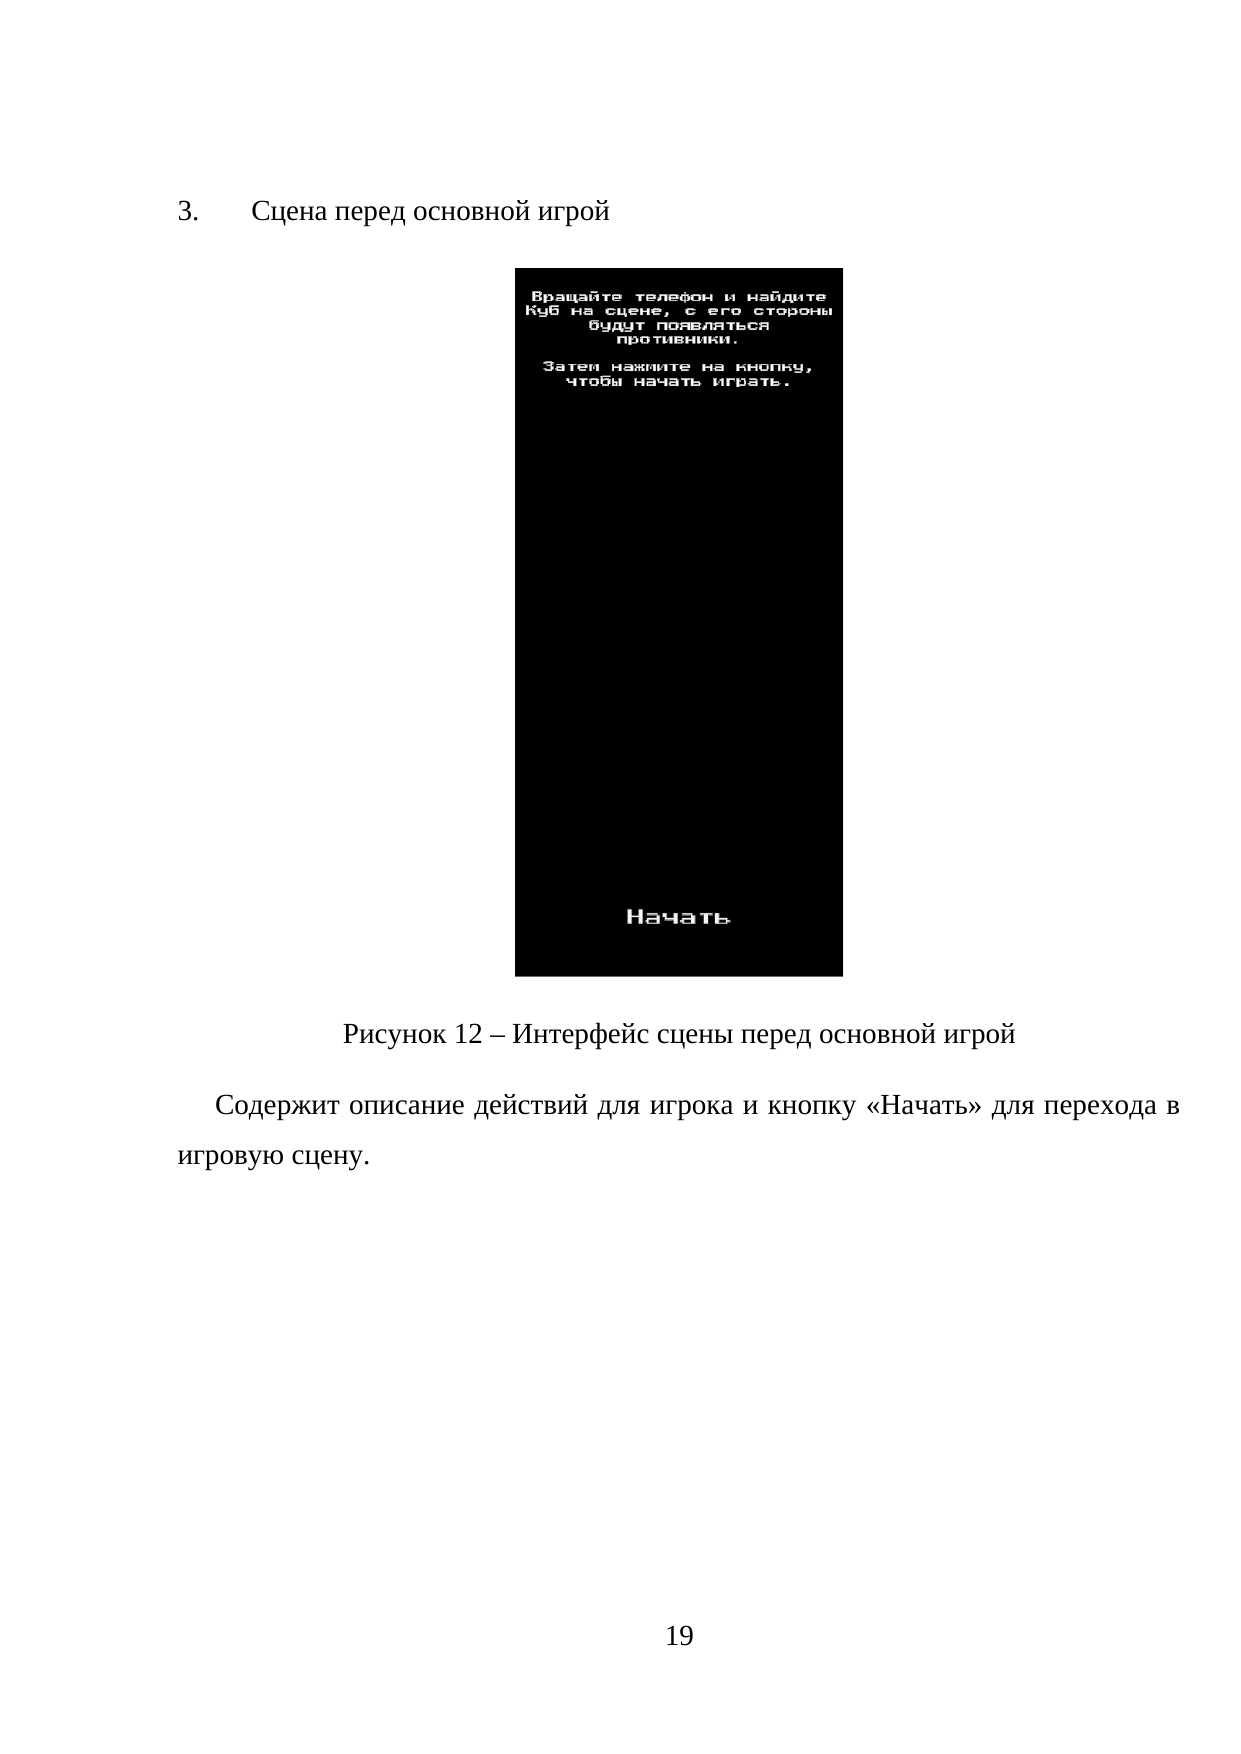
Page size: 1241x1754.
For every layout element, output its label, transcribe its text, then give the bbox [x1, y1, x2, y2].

list Сцена перед основной игрой [177, 193, 1181, 227]
picture [515, 268, 844, 977]
text Рисунок 12 – Интерфейс сцены перед основной игрой [177, 1016, 1181, 1049]
text Содержит описание действий для игрока и кнопку «Начать» для перехода в игровую сцену. [177, 1087, 1181, 1171]
